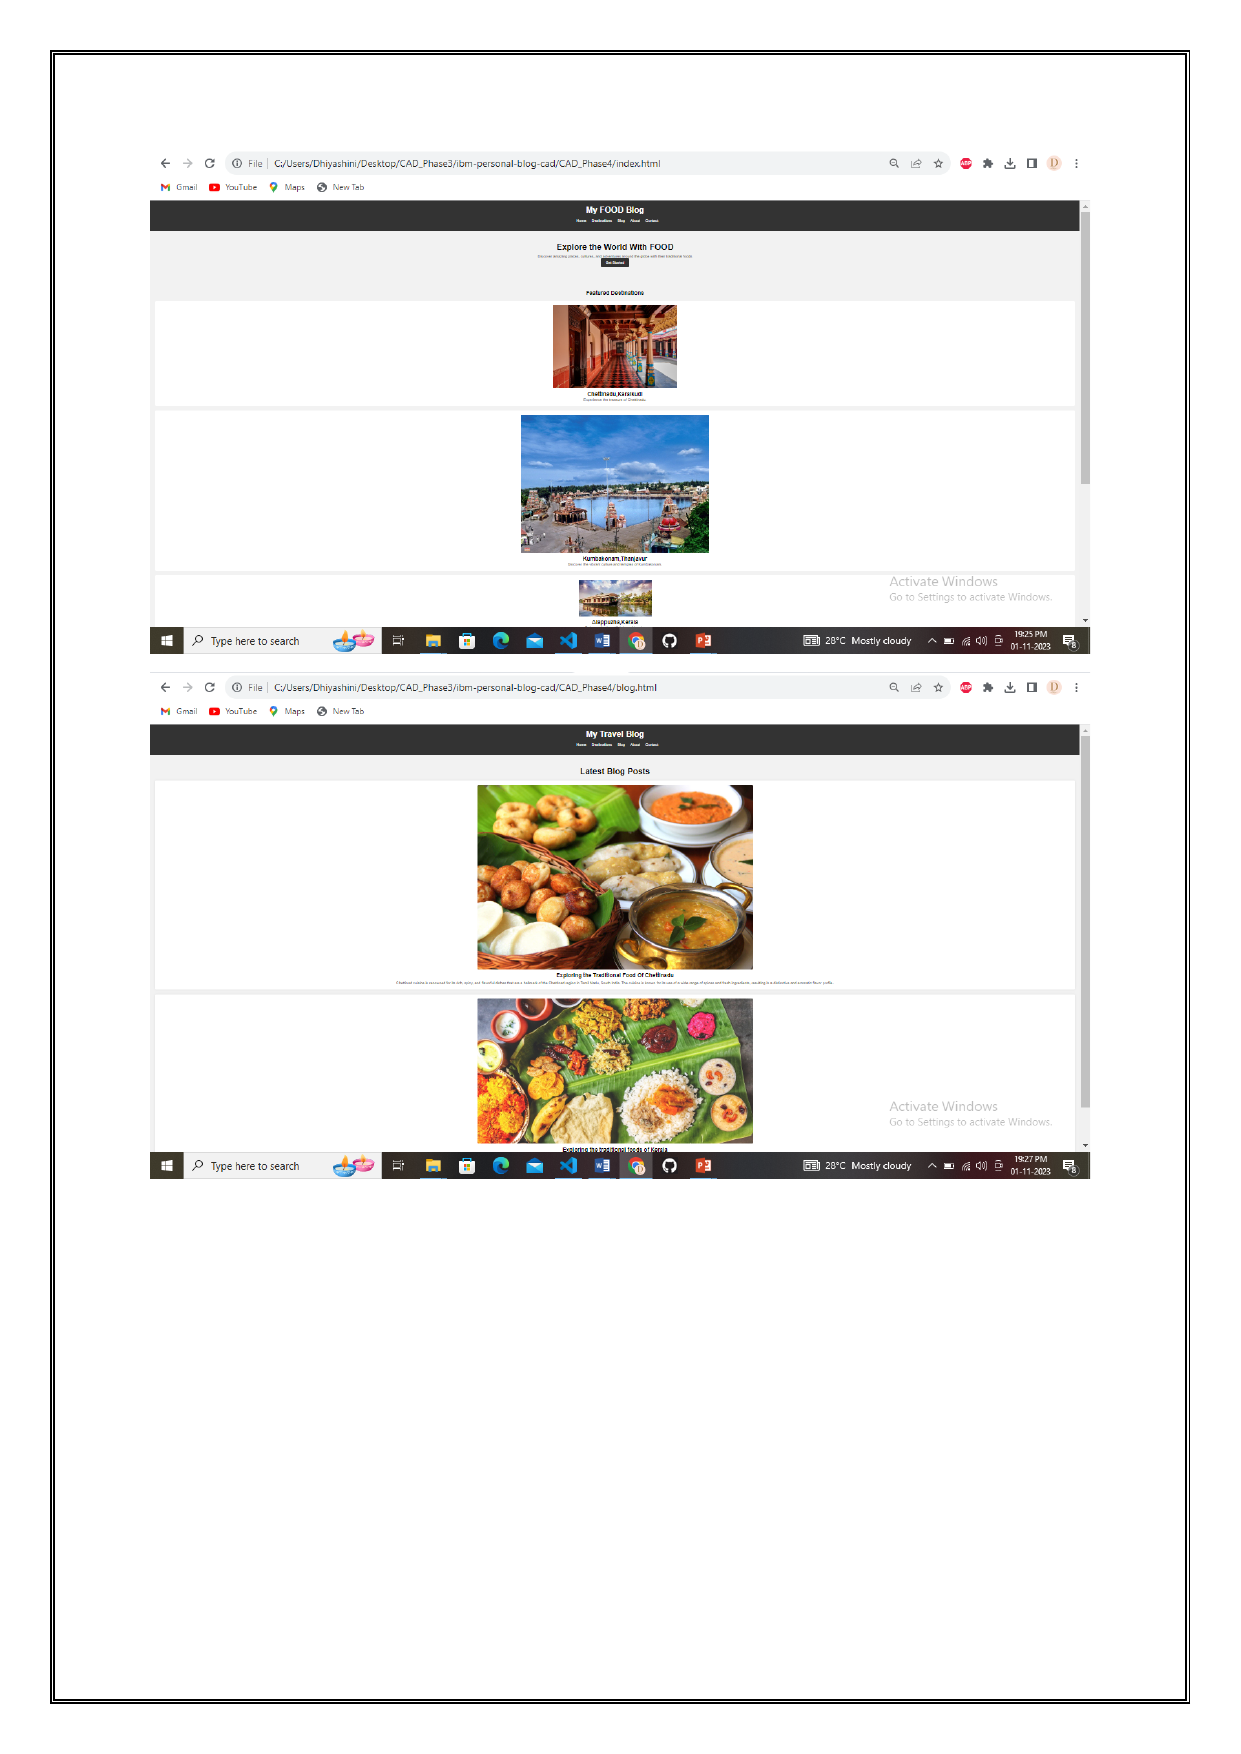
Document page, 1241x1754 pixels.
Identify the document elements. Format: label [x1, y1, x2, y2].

picture [150, 150, 1091, 654]
picture [150, 672, 1091, 1179]
